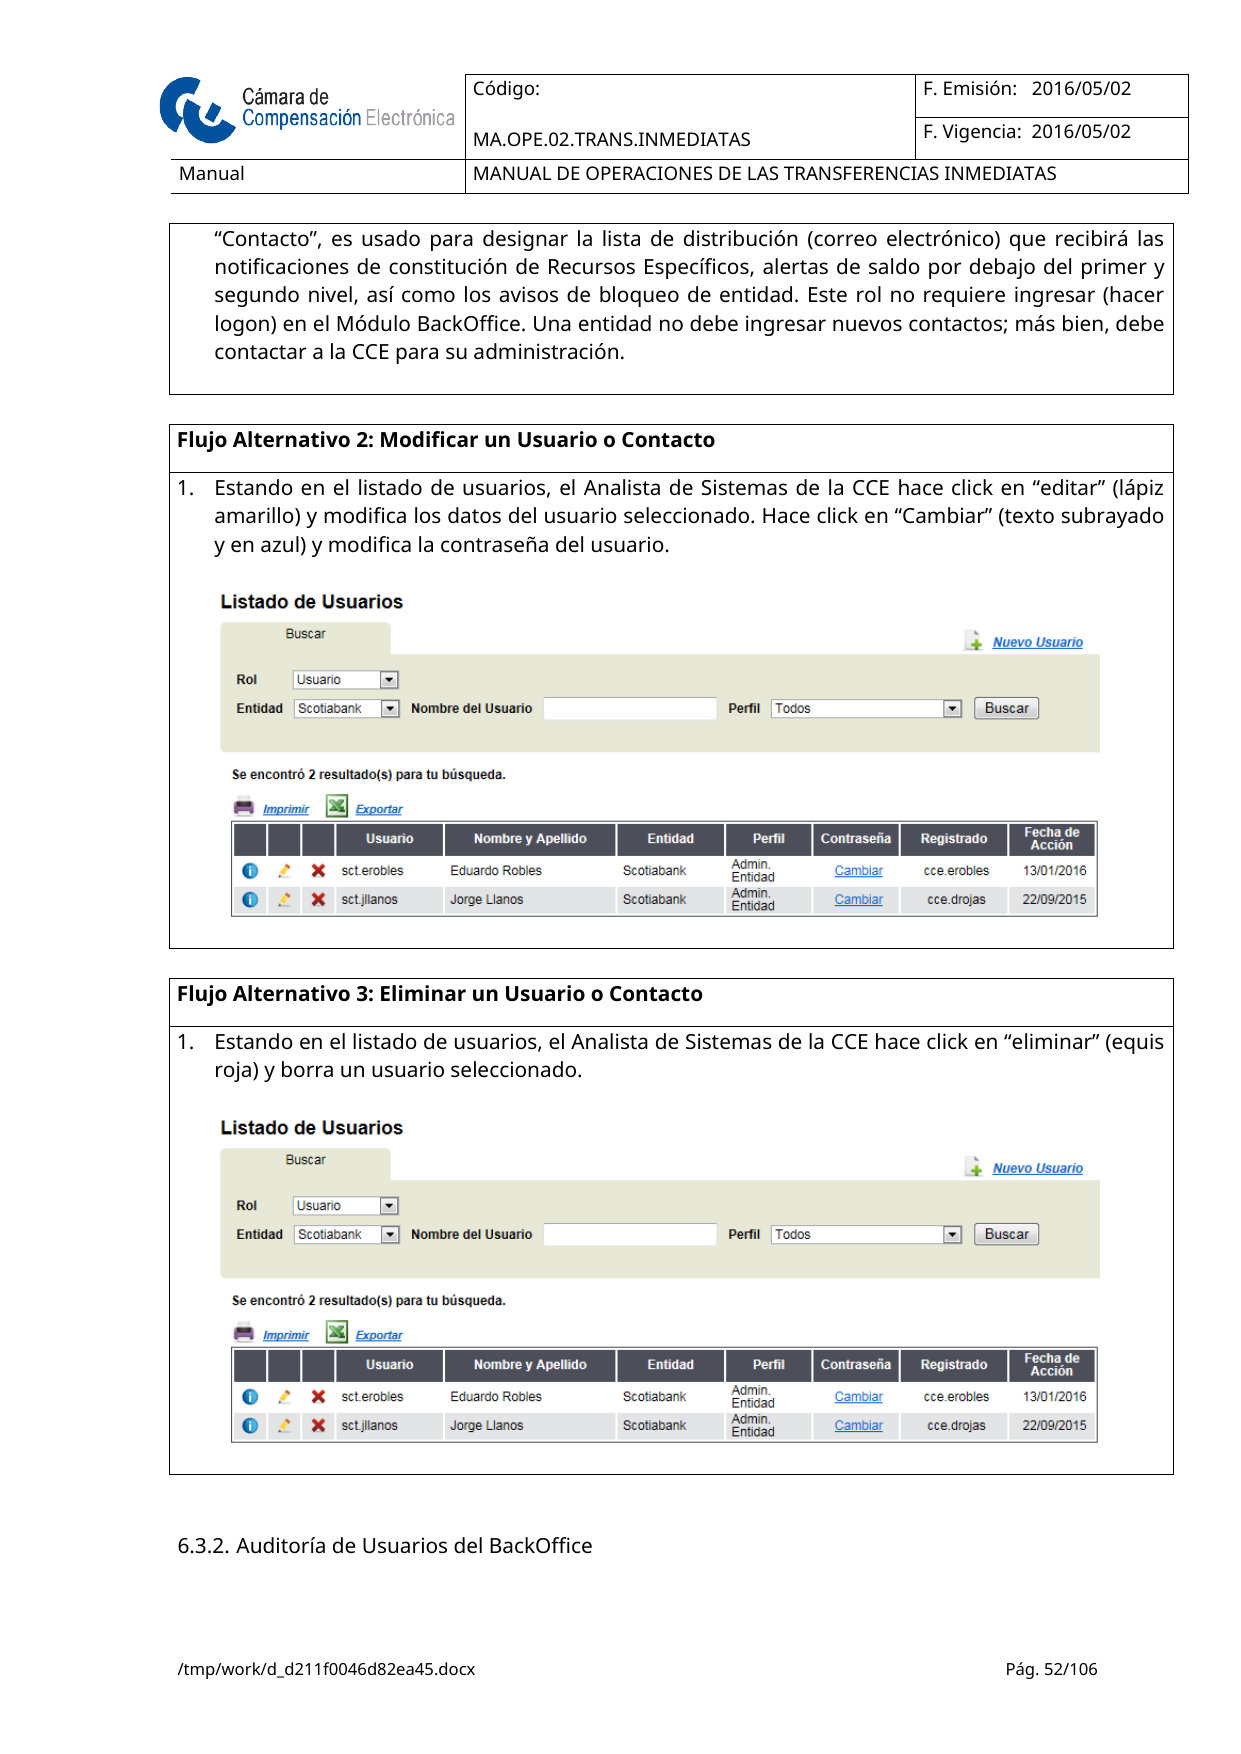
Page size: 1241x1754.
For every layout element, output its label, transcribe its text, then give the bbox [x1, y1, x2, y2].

table_cell Estando en el listado de usuarios, el Analista de Sistemas de la CCE hace click en “editar” (lápiz amarillo) y modifica los datos del usuario seleccionado. Hace click en “Cambiar” (texto subrayado y en azul) y modifica la contraseña del usuario. [170, 473, 1173, 948]
picture [159, 76, 456, 146]
picture [214, 586, 1100, 920]
text Auditoría de Usuarios del BackOffice [177, 1532, 1063, 1560]
table_header Flujo Alternativo 2: Modificar un Usuario o Contacto [170, 425, 1173, 472]
table_header Flujo Alternativo 3: Eliminar un Usuario o Contacto [170, 979, 1173, 1026]
picture [214, 1112, 1100, 1446]
table_cell Estando en el listado de usuarios, el Analista de Sistemas de la CCE hace click en “eliminar” (equis roja) y borra un usuario seleccionado. [170, 1027, 1173, 1474]
